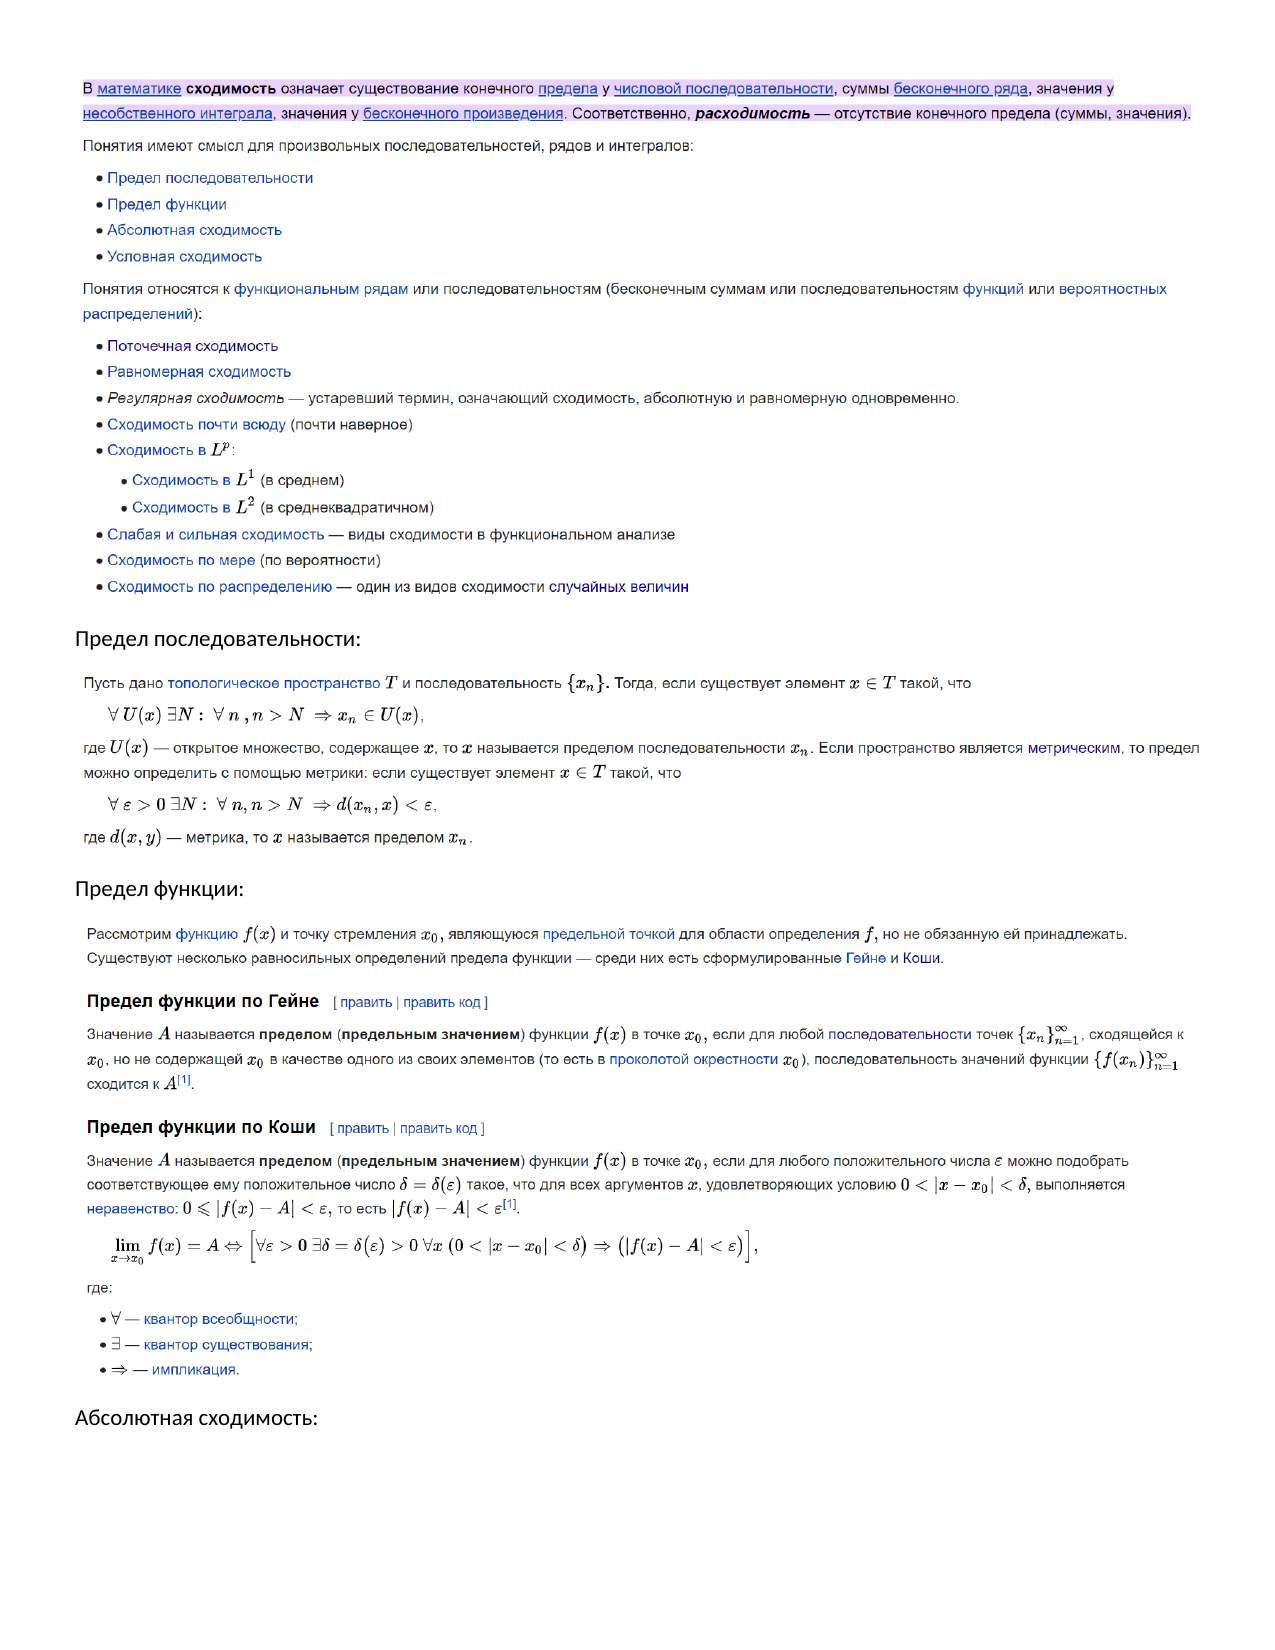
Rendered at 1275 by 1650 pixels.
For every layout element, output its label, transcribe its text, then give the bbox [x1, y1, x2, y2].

text Предел последовательности: [75, 624, 1200, 652]
picture [75, 671, 1200, 856]
picture [75, 75, 1200, 606]
text Предел функции: [75, 874, 1200, 902]
text Абсолютная сходимость: [75, 1403, 1200, 1431]
picture [75, 921, 1200, 1384]
